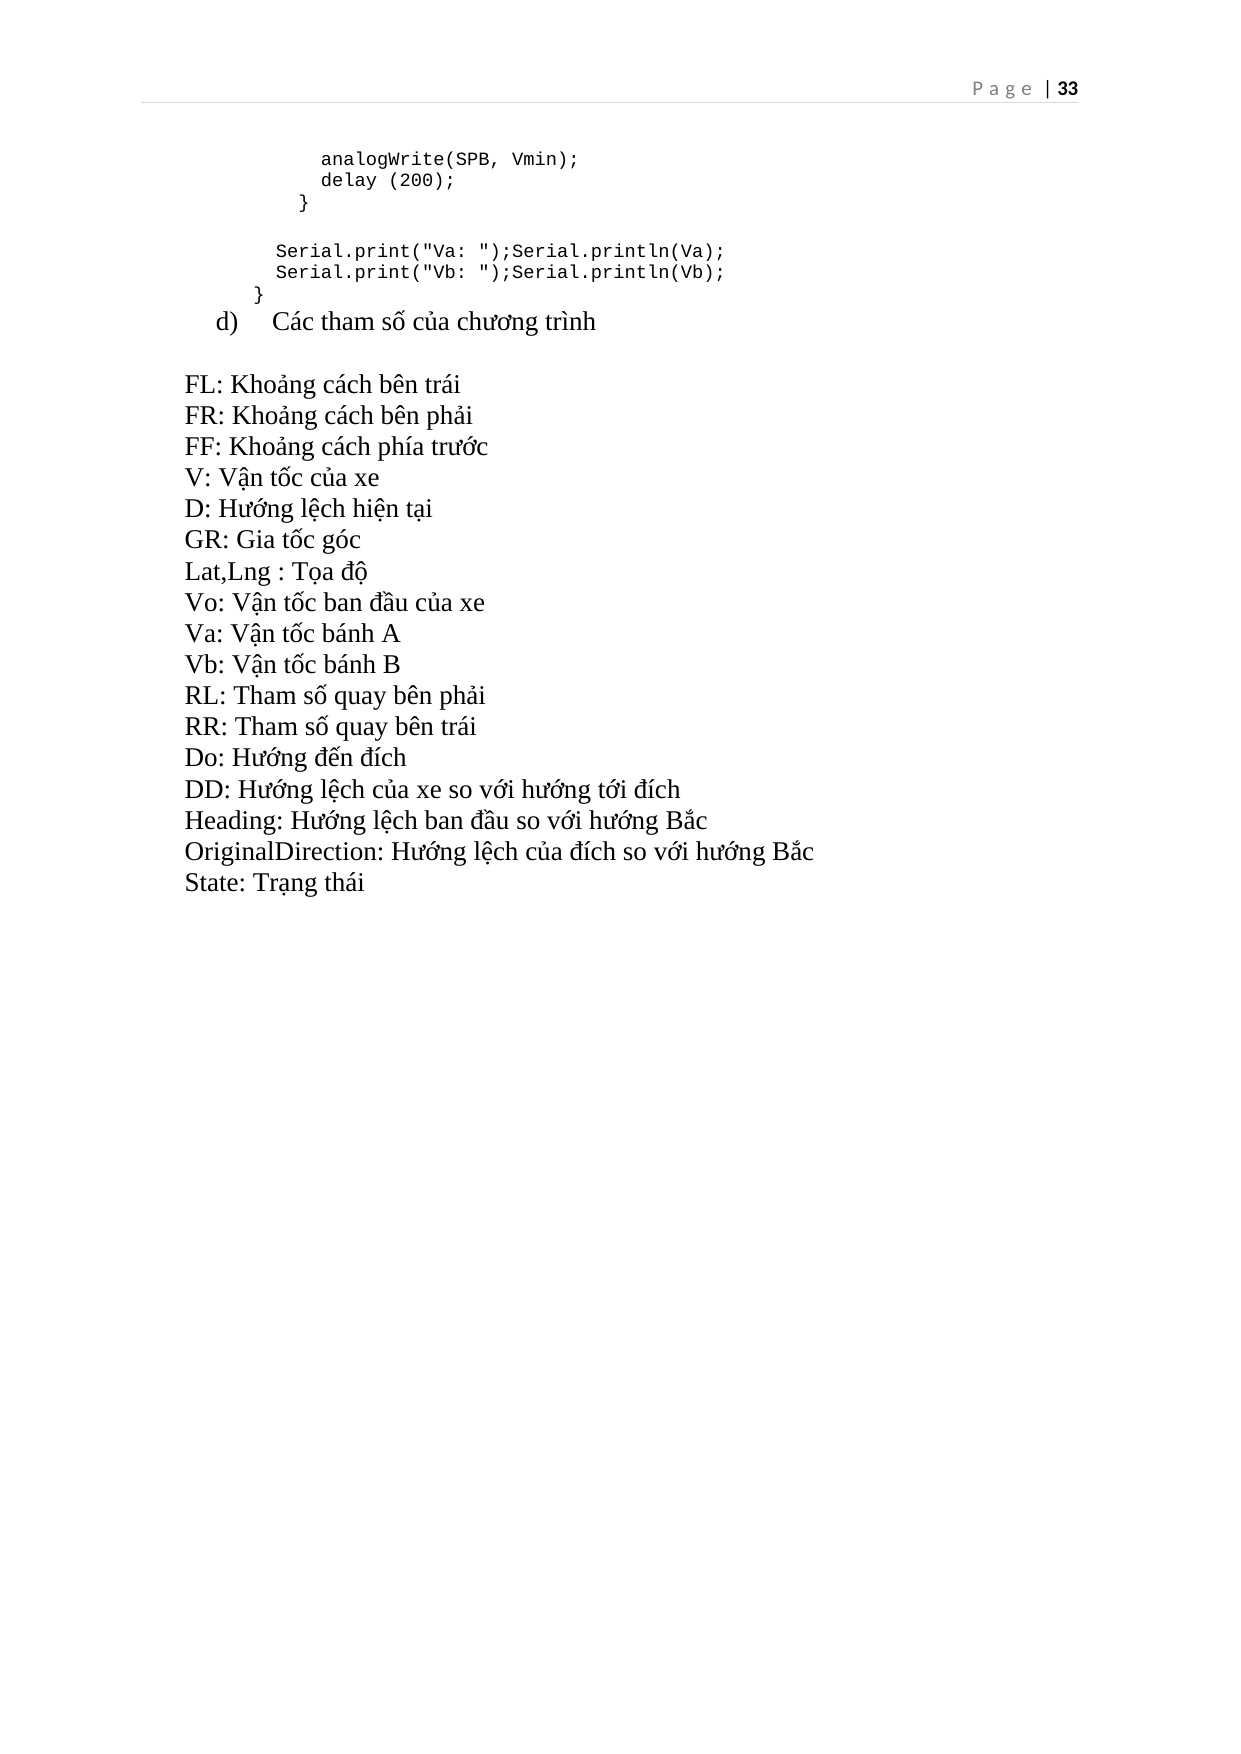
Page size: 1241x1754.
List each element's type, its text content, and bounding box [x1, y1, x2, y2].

text GR: Gia tốc góc [141, 523, 1078, 555]
text delay (200); [253, 171, 1078, 192]
text analogWrite(SPB, Vmin); [253, 150, 1078, 171]
text Heading: Hướng lệch ban đầu so với hướng Bắc [141, 804, 1078, 835]
text Serial.print("Va: ");Serial.println(Va); [253, 242, 1078, 263]
text FF: Khoảng cách phía trước [141, 430, 1078, 461]
text RR: Tham số quay bên trái [141, 710, 1078, 742]
text Va: Vận tốc bánh A [141, 617, 1078, 648]
text RL: Tham số quay bên phải [141, 679, 1078, 710]
text Serial.print("Vb: ");Serial.println(Vb); [253, 263, 1078, 284]
text D: Hướng lệch hiện tại [141, 492, 1078, 523]
text V: Vận tốc của xe [141, 461, 1078, 492]
text State: Trạng thái [141, 866, 1078, 897]
text } [253, 192, 1078, 214]
text FR: Khoảng cách bên phải [141, 399, 1078, 430]
text Vb: Vận tốc bánh B [141, 648, 1078, 679]
text DD: Hướng lệch của xe so với hướng tới đích [141, 773, 1078, 804]
text Vo: Vận tốc ban đầu của xe [141, 586, 1078, 617]
text OriginalDirection: Hướng lệch của đích so với hướng Bắc [141, 835, 1078, 866]
text FL: Khoảng cách bên trái [141, 368, 1078, 399]
text Do: Hướng đến đích [141, 742, 1078, 773]
text Lat,Lng : Tọa độ [141, 555, 1078, 586]
text d) Các tham số của chương trình [141, 306, 1078, 337]
text } [253, 284, 1078, 306]
